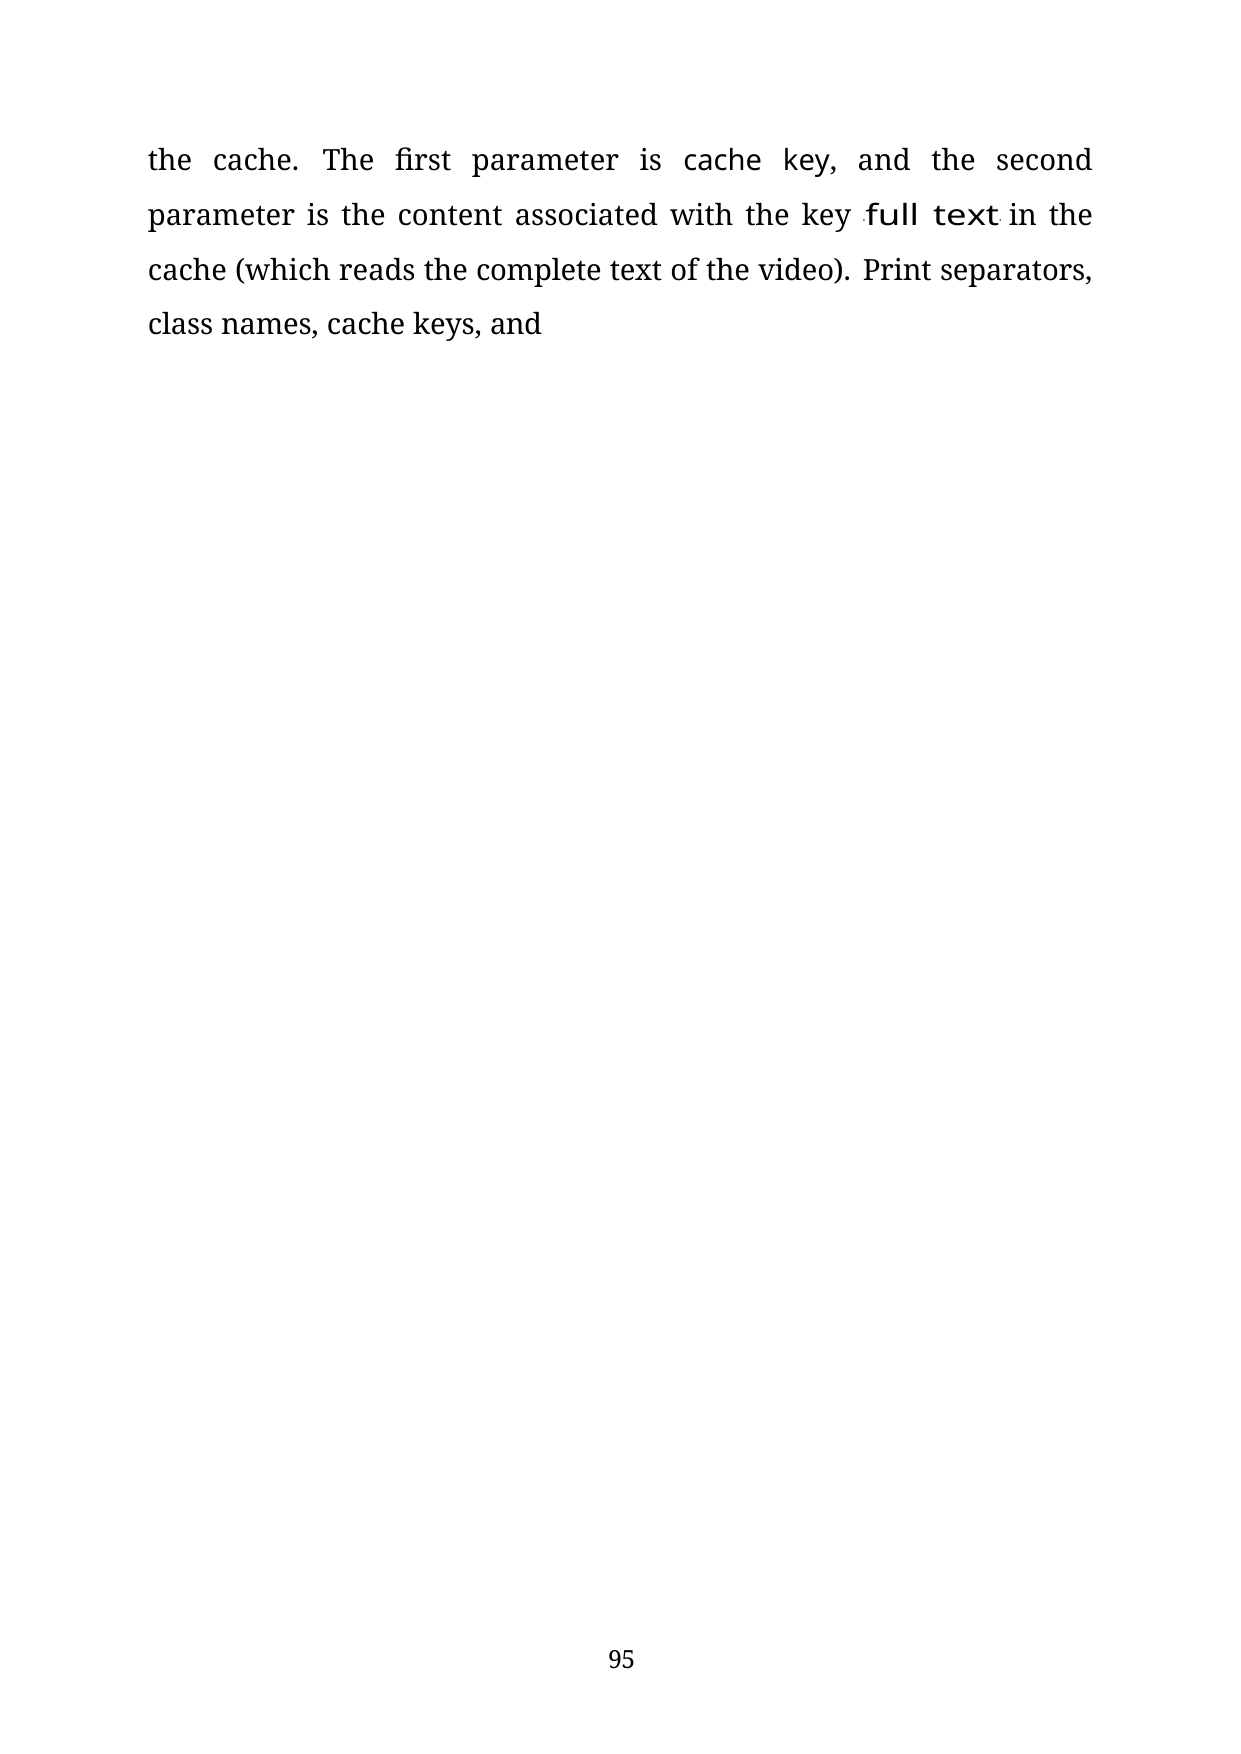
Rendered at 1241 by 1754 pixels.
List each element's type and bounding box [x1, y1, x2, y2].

text [148, 139, 1093, 343]
